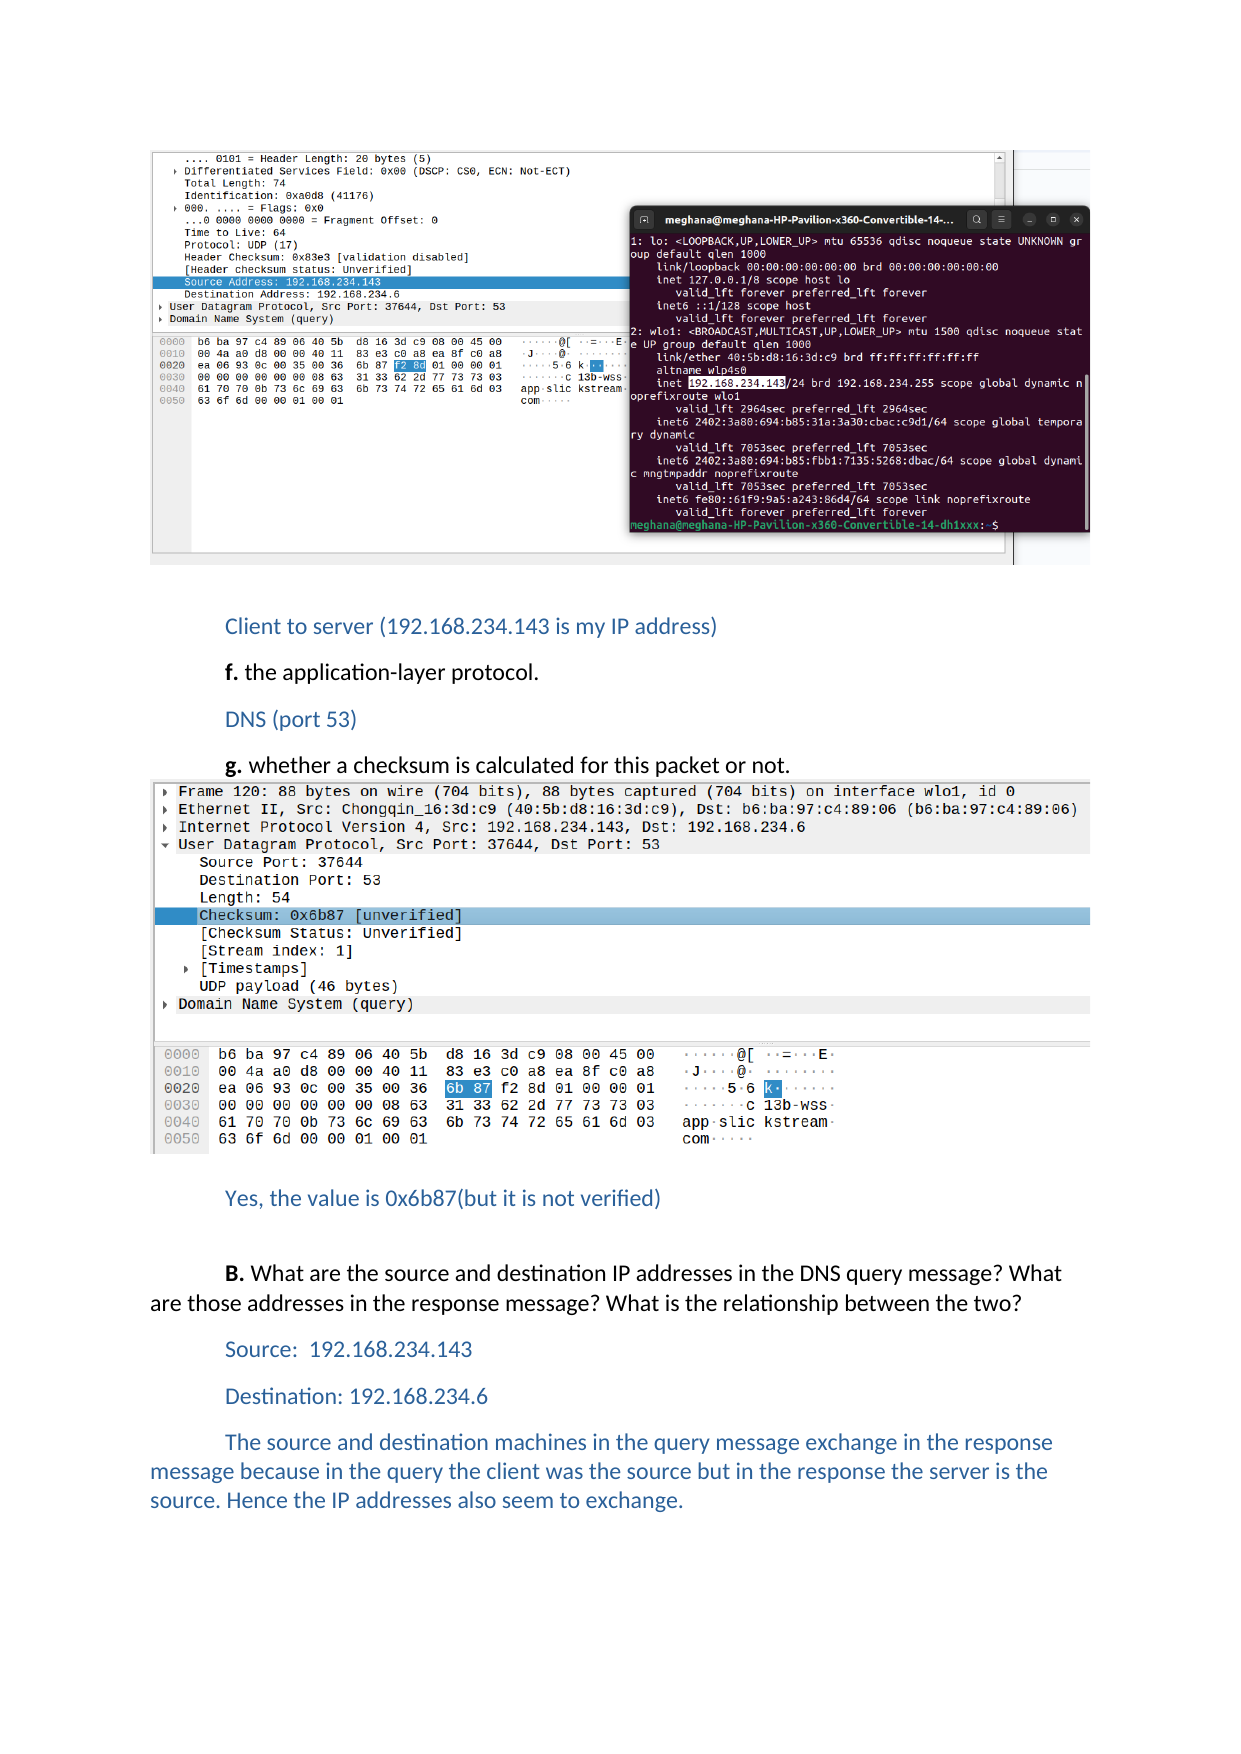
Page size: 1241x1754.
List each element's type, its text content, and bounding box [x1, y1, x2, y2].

list Client to server (192.168.234.143 is my IP address) [150, 611, 1090, 640]
list g. whether a checksum is calculated for this packet or not. [150, 750, 1090, 779]
picture [150, 150, 1091, 565]
picture [150, 779, 1091, 1154]
list Destination: 192.168.234.6 [150, 1381, 1090, 1410]
list Source: 192.168.234.143 [150, 1334, 1090, 1364]
list B. What are the source and destination IP addresses in the DNS query message? What are those addresses in the response message? What is the relationship between the two? [150, 1258, 1090, 1317]
list f. the application-layer protocol. [150, 657, 1090, 687]
list Yes, the value is 0x6b87(but it is not verified) [150, 1183, 1090, 1212]
list DNS (port 53) [150, 704, 1090, 733]
